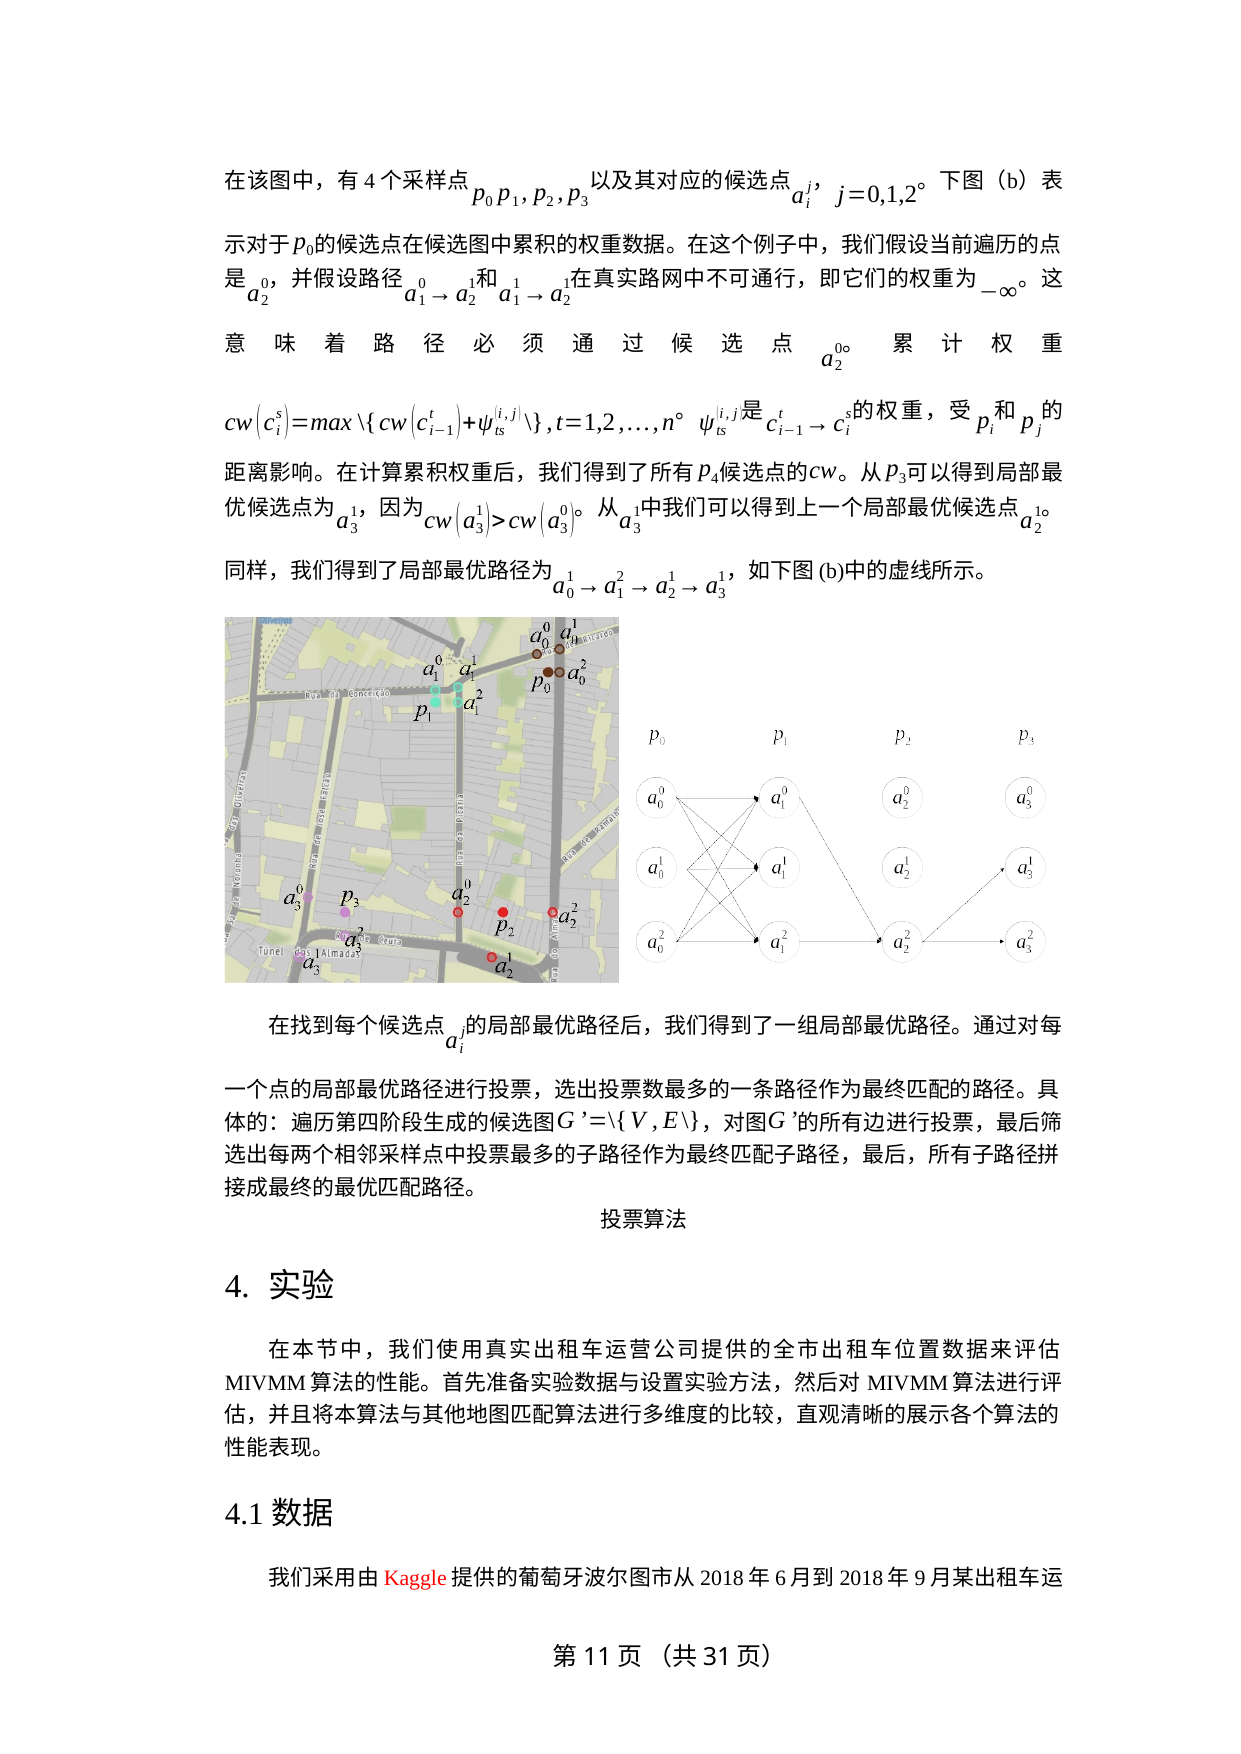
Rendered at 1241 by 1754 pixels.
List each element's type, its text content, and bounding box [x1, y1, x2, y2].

text 投票算法 [224, 1202, 1063, 1234]
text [224, 162, 1063, 617]
text 在找到每个候选点的局部最优路径后，我们得到了一组局部最优路径。通过对每一个点的局部最优路径进行投票，选出投票数最多的一条路径作为最终匹配的路径。具体的：遍历第四阶段生成的候选图，对图的所有边进行投票，最后筛选出每两个相邻采样点中投票最多的子路径作为最终匹配子路径，最后，所有子路径拼接成最终的最优匹配路径。 [224, 1007, 1063, 1202]
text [224, 1559, 1063, 1592]
subtitle 实验 [224, 1251, 1063, 1316]
picture [224, 617, 619, 983]
subtitle 数据 [224, 1478, 1063, 1543]
text 在本节中，我们使用真实出租车运营公司提供的全市出租车位置数据来评估MIVMM算法的性能。首先准备实验数据与设置实验方法，然后对MIVMM算法进行评估，并且将本算法与其他地图匹配算法进行多维度的比较，直观清晰的展示各个算法的性能表现。 [224, 1332, 1063, 1462]
